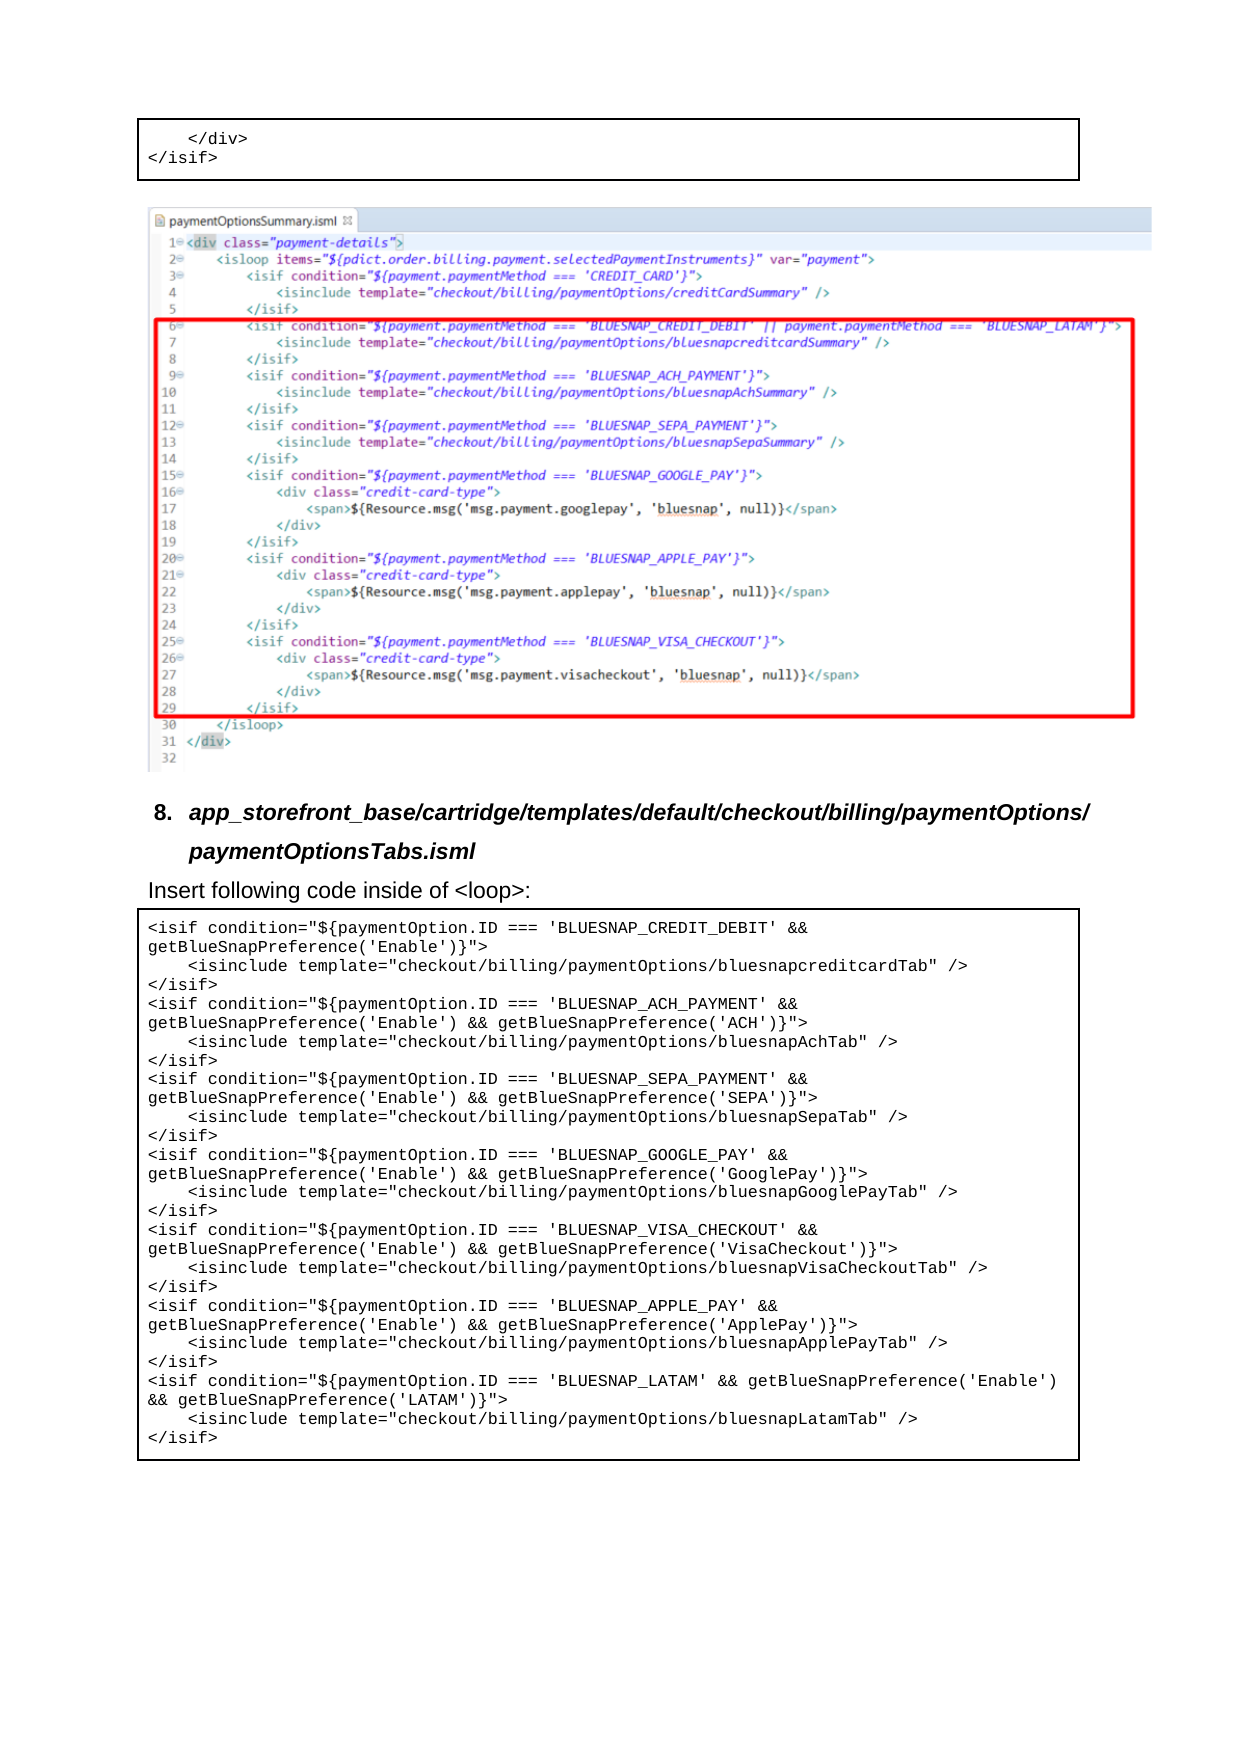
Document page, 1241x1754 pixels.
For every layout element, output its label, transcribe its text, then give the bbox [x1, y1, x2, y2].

text Insert following code inside of <loop>: [148, 877, 1152, 904]
table_header <isif condition="${paymentOption.ID === 'BLUESNAP_CREDIT_DEBIT' && getBlueSnapPreference('Enable')}"> <isinclude template="checkout/billing/paymentOptions/bluesnapcreditcardTab" /> </isif> <isif condition="${paymentOption.ID === 'BLUESNAP_ACH_PAYMENT' && getBlueSnapPreference('Enable') && getBlueSnapPreference('ACH')}"> <isinclude template="checkout/billing/paymentOptions/bluesnapAchTab" /> </isif> <isif condition="${paymentOption.ID === 'BLUESNAP_SEPA_PAYMENT' && getBlueSnapPreference('Enable') && getBlueSnapPreference('SEPA')}"> <isinclude template="checkout/billing/paymentOptions/bluesnapSepaTab" /> </isif> <isif condition="${paymentOption.ID === 'BLUESNAP_GOOGLE_PAY' && getBlueSnapPreference('Enable') && getBlueSnapPreference('GooglePay')}"> <isinclude template="checkout/billing/paymentOptions/bluesnapGooglePayTab" /> </isif> <isif condition="${paymentOption.ID === 'BLUESNAP_VISA_CHECKOUT' && getBlueSnapPreference('Enable') && getBlueSnapPreference('VisaCheckout')}"> <isinclude template="checkout/billing/paymentOptions/bluesnapVisaCheckoutTab" /> </isif> <isif condition="${paymentOption.ID === 'BLUESNAP_APPLE_PAY' && getBlueSnapPreference('Enable') && getBlueSnapPreference('ApplePay')}"> <isinclude template="checkout/billing/paymentOptions/bluesnapApplePayTab" /> </isif> <isif condition="${paymentOption.ID === 'BLUESNAP_LATAM' && getBlueSnapPreference('Enable') && getBlueSnapPreference('LATAM')}"> <isinclude template="checkout/billing/paymentOptions/bluesnapLatamTab" /> </isif> [139, 910, 1078, 1458]
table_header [139, 120, 1078, 179]
picture [147, 207, 1152, 772]
list app_storefront_base/cartridge/templates/default/checkout/billing/paymentOptions/paymentOptionsTabs.isml [153, 798, 1152, 864]
